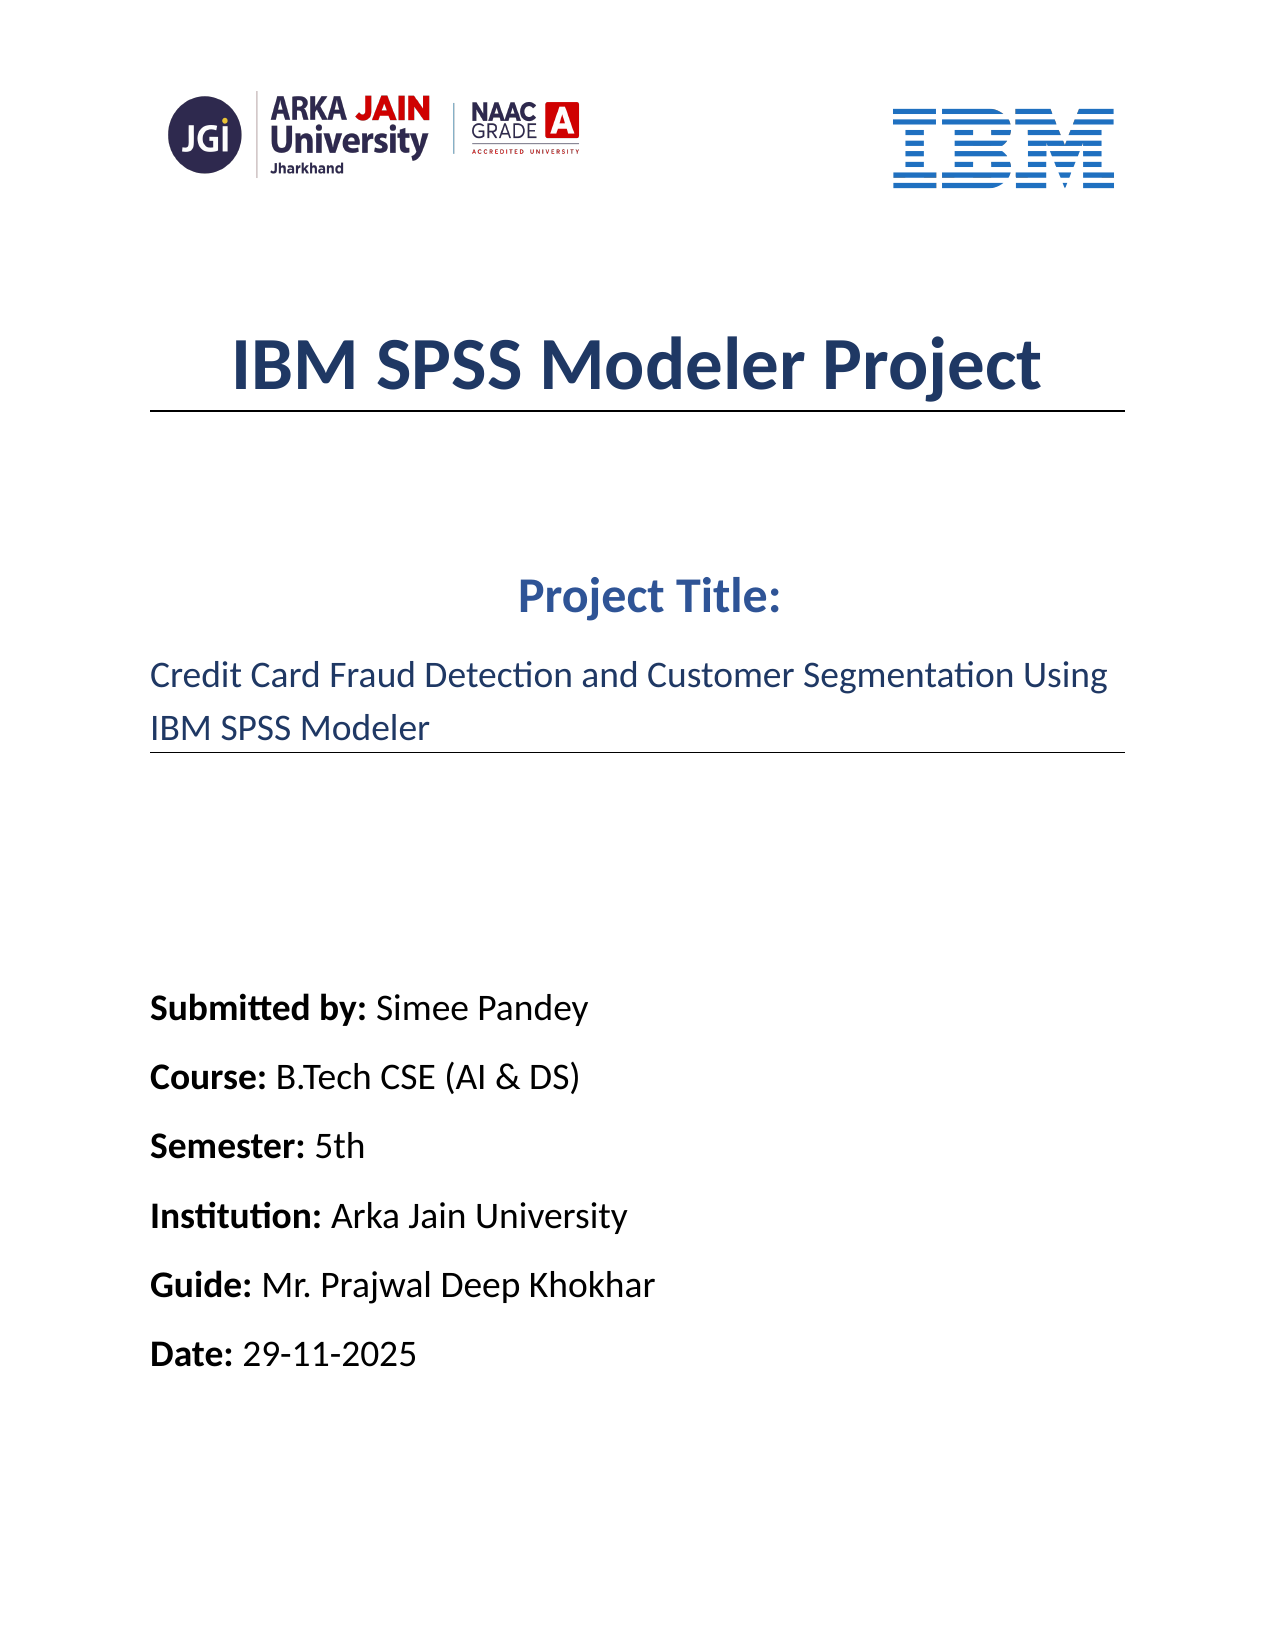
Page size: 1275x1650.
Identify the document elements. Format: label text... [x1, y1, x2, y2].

picture [885, 102, 1122, 195]
text IBM SPSS Modeler Project [150, 317, 1125, 410]
text Guide: Mr. Prajwal Deep Khokhar [150, 1261, 1125, 1307]
text Project Title: [150, 564, 1125, 625]
text Date: 29-11-2025 [150, 1330, 1125, 1376]
picture [150, 75, 597, 195]
text Course: B.Tech CSE (AI & DS) [150, 1053, 1125, 1099]
text Semester: 5th [150, 1122, 1125, 1168]
text Credit Card Fraud Detection and Customer Segmentation Using IBM SPSS Modeler [150, 651, 1125, 752]
text Institution: Arka Jain University [150, 1192, 1125, 1237]
text Submitted by: Simee Pandey [150, 983, 1125, 1029]
